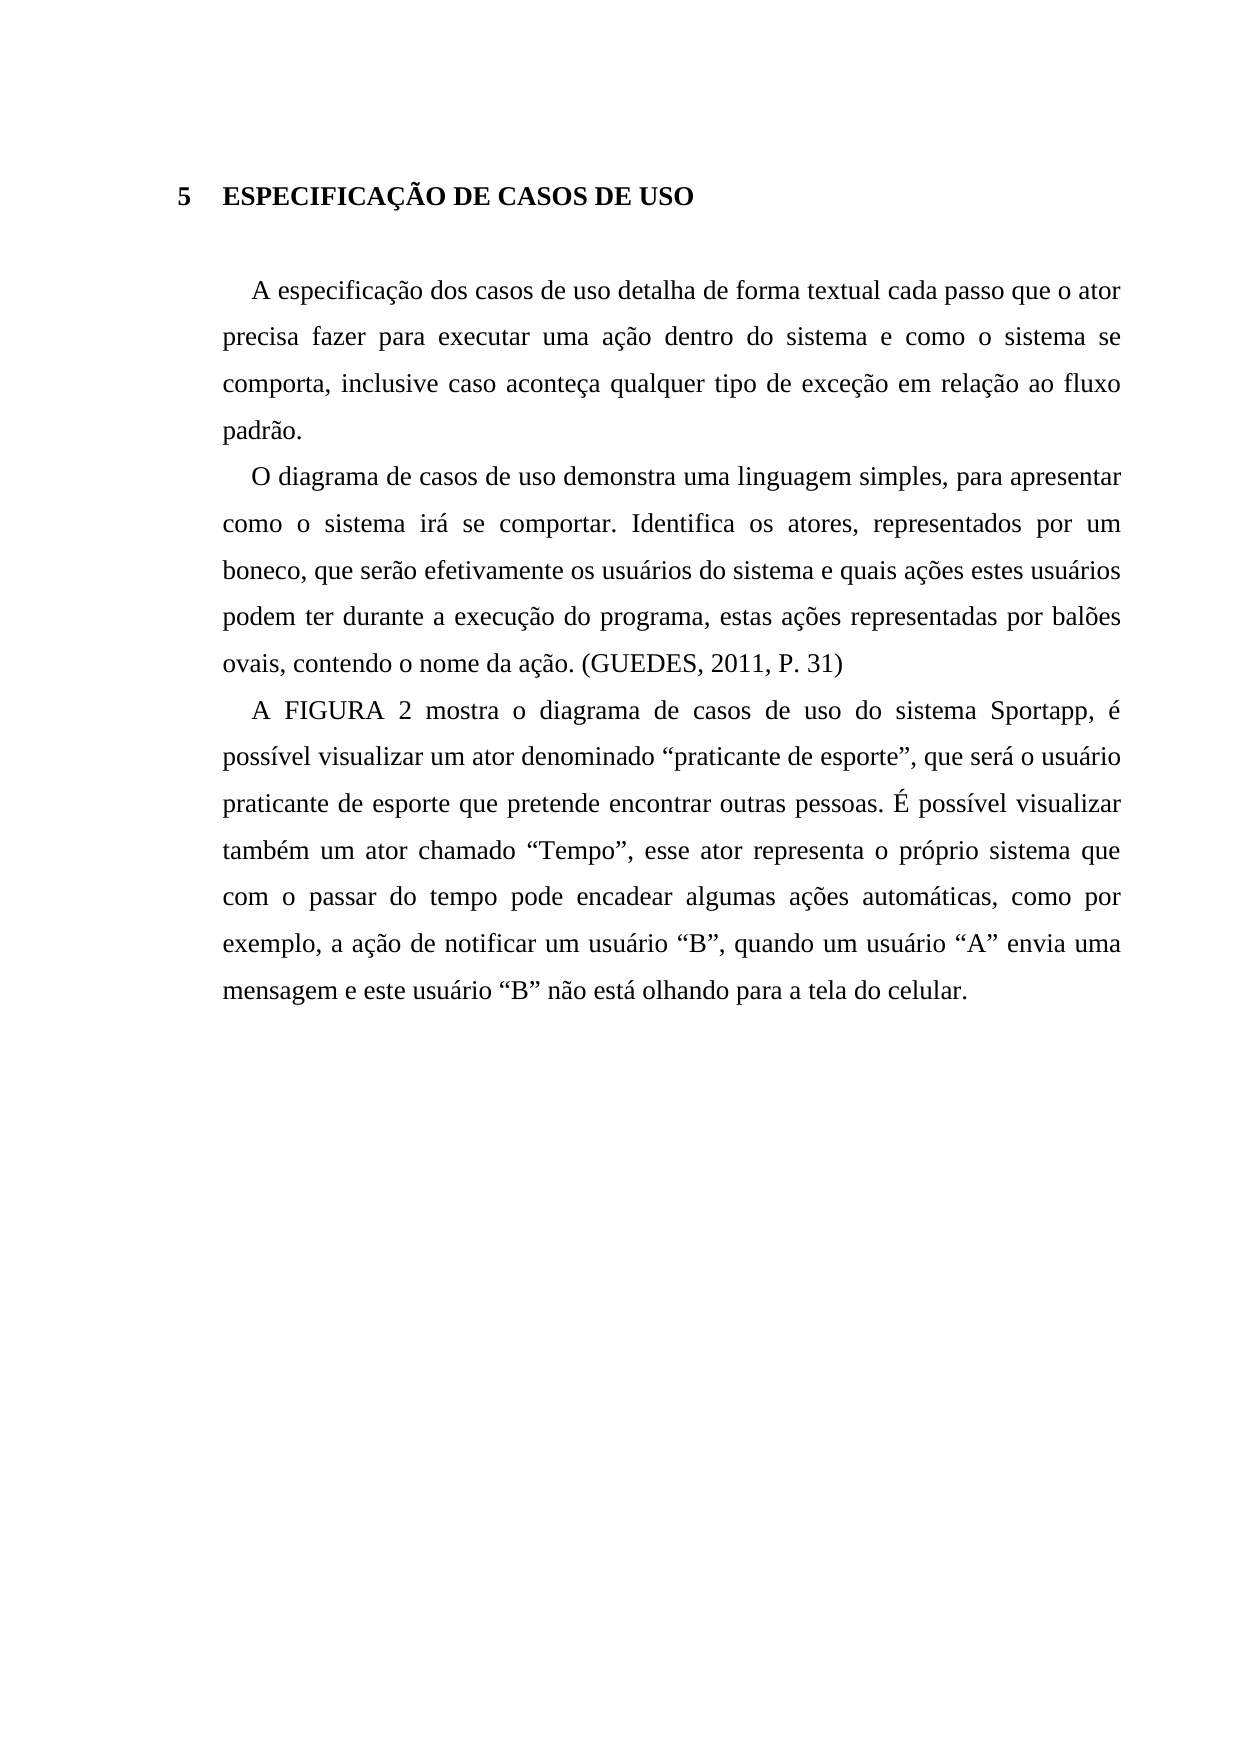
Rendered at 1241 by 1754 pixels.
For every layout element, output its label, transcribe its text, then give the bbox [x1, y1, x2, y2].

subtitle especificação de casos de uso [177, 180, 1122, 212]
text A especificação dos casos de uso detalha de forma textual cada passo que o ator precisa fazer para executar uma ação dentro do sistema e como o sistema se comporta, inclusive caso aconteça qualquer tipo de exceção em relação ao fluxo padrão. [222, 274, 1122, 445]
text A FIGURA 2 mostra o diagrama de casos de uso do sistema Sportapp, é possível visualizar um ator denominado “praticante de esporte”, que será o usuário praticante de esporte que pretende encontrar outras pessoas. É possível visualizar também um ator chamado “Tempo”, esse ator representa o próprio sistema que com o passar do tempo pode encadear algumas ações automáticas, como por exemplo, a ação de notificar um usuário “B”, quando um usuário “A” envia uma mensagem e este usuário “B” não está olhando para a tela do celular. [222, 694, 1122, 1005]
text O diagrama de casos de uso demonstra uma linguagem simples, para apresentar como o sistema irá se comportar. Identifica os atores, representados por um boneco, que serão efetivamente os usuários do sistema e quais ações estes usuários podem ter durante a execução do programa, estas ações representadas por balões ovais, contendo o nome da ação. (GUEDES, 2011, P. 31) [222, 460, 1122, 678]
